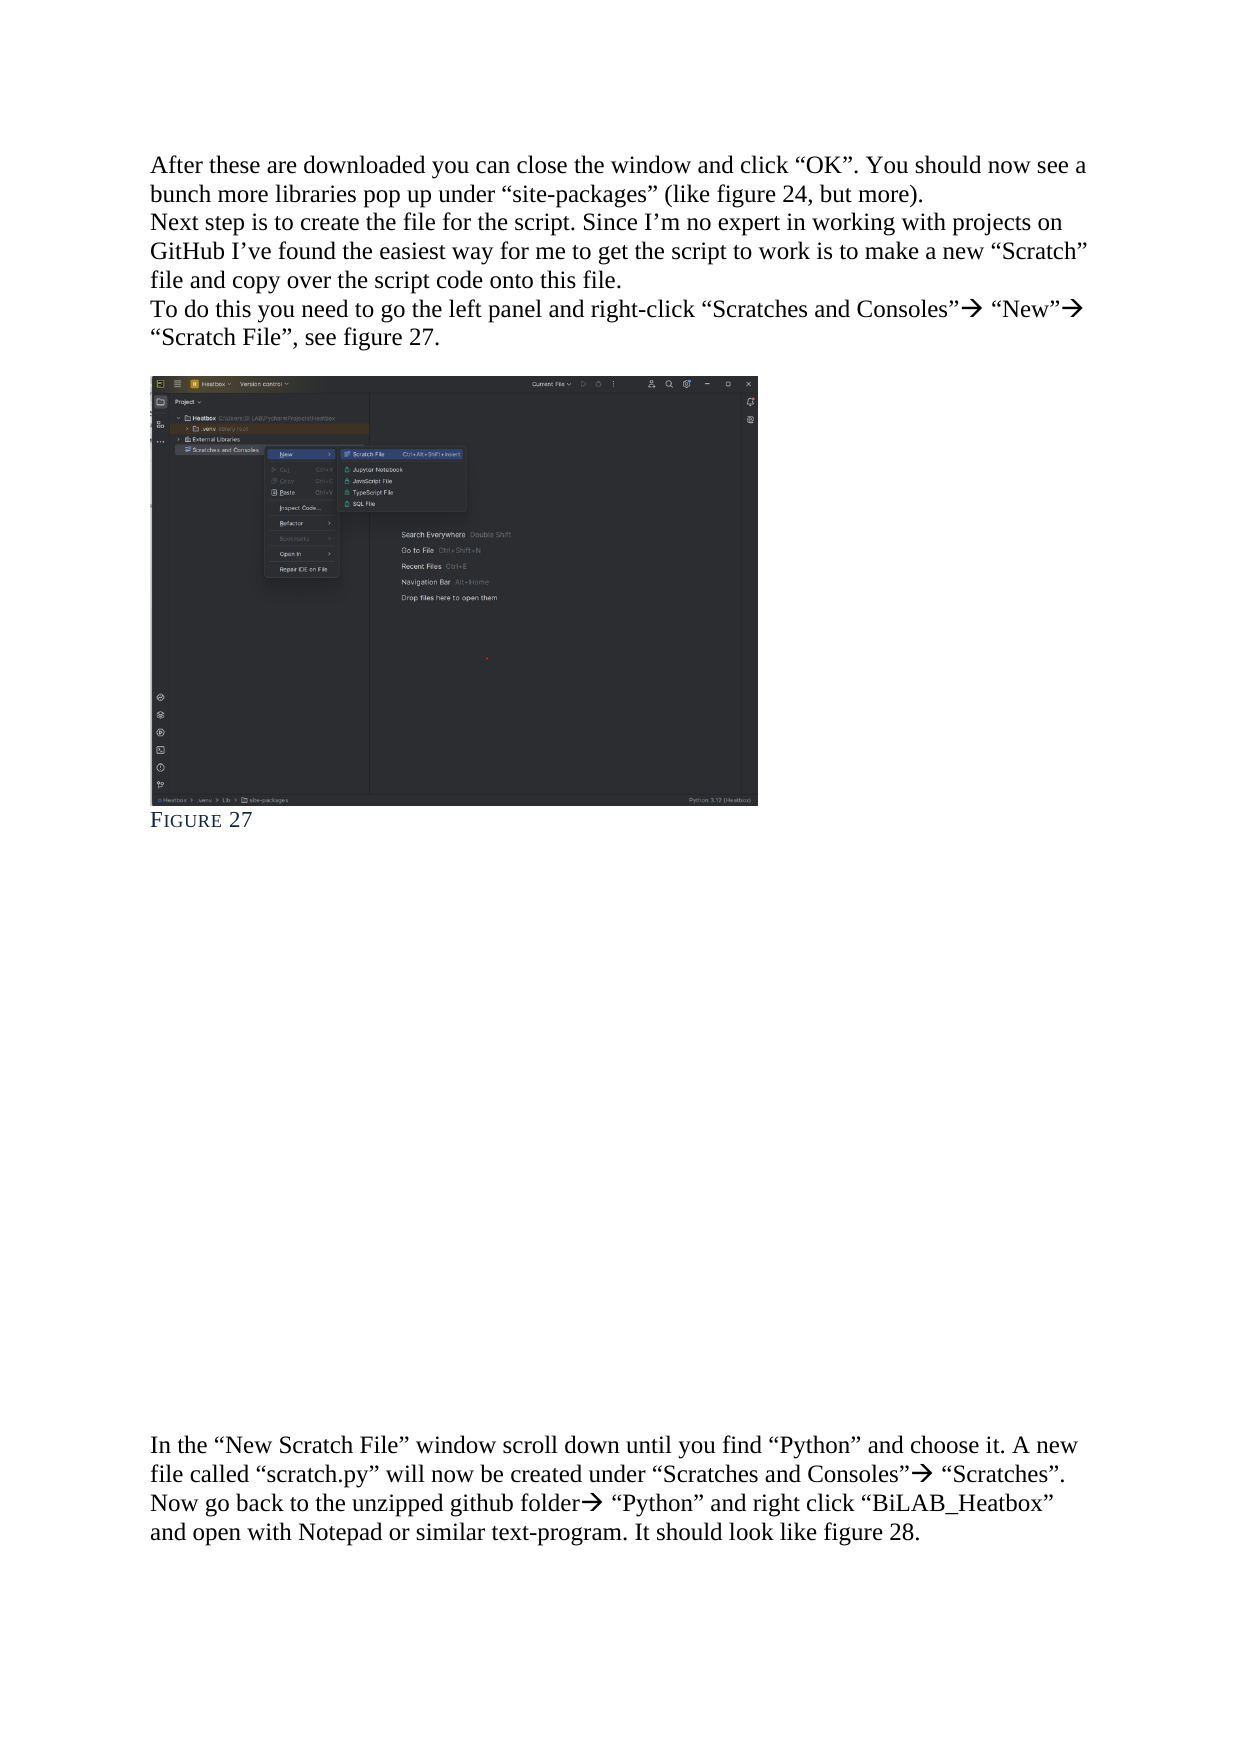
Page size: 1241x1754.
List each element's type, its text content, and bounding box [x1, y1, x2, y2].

text Figure 27 [150, 806, 1090, 832]
text To do this you need to go the left panel and right-click “Scratches and Consoles” “New” “Scratch File”, see figure 27. [150, 294, 1090, 351]
text In the “New Scratch File” window scroll down until you find “Python” and choose it. A new file called “scratch.py” will now be created under “Scratches and Consoles” “Scratches”. Now go back to the unzipped github folder “Python” and right click “BiLAB_Heatbox” and open with Notepad or similar text-program. It should look like figure 28. [150, 1431, 1090, 1546]
text After these are downloaded you can close the window and click “OK”. You should now see a bunch more libraries pop up under “site-packages” (like figure 24, but more). [150, 150, 1090, 207]
picture [150, 376, 758, 806]
text Next step is to create the file for the script. Since I’m no expert in working with projects on GitHub I’ve found the easiest way for me to get the script to work is to make a new “Scratch” file and copy over the script code onto this file. [150, 207, 1090, 294]
